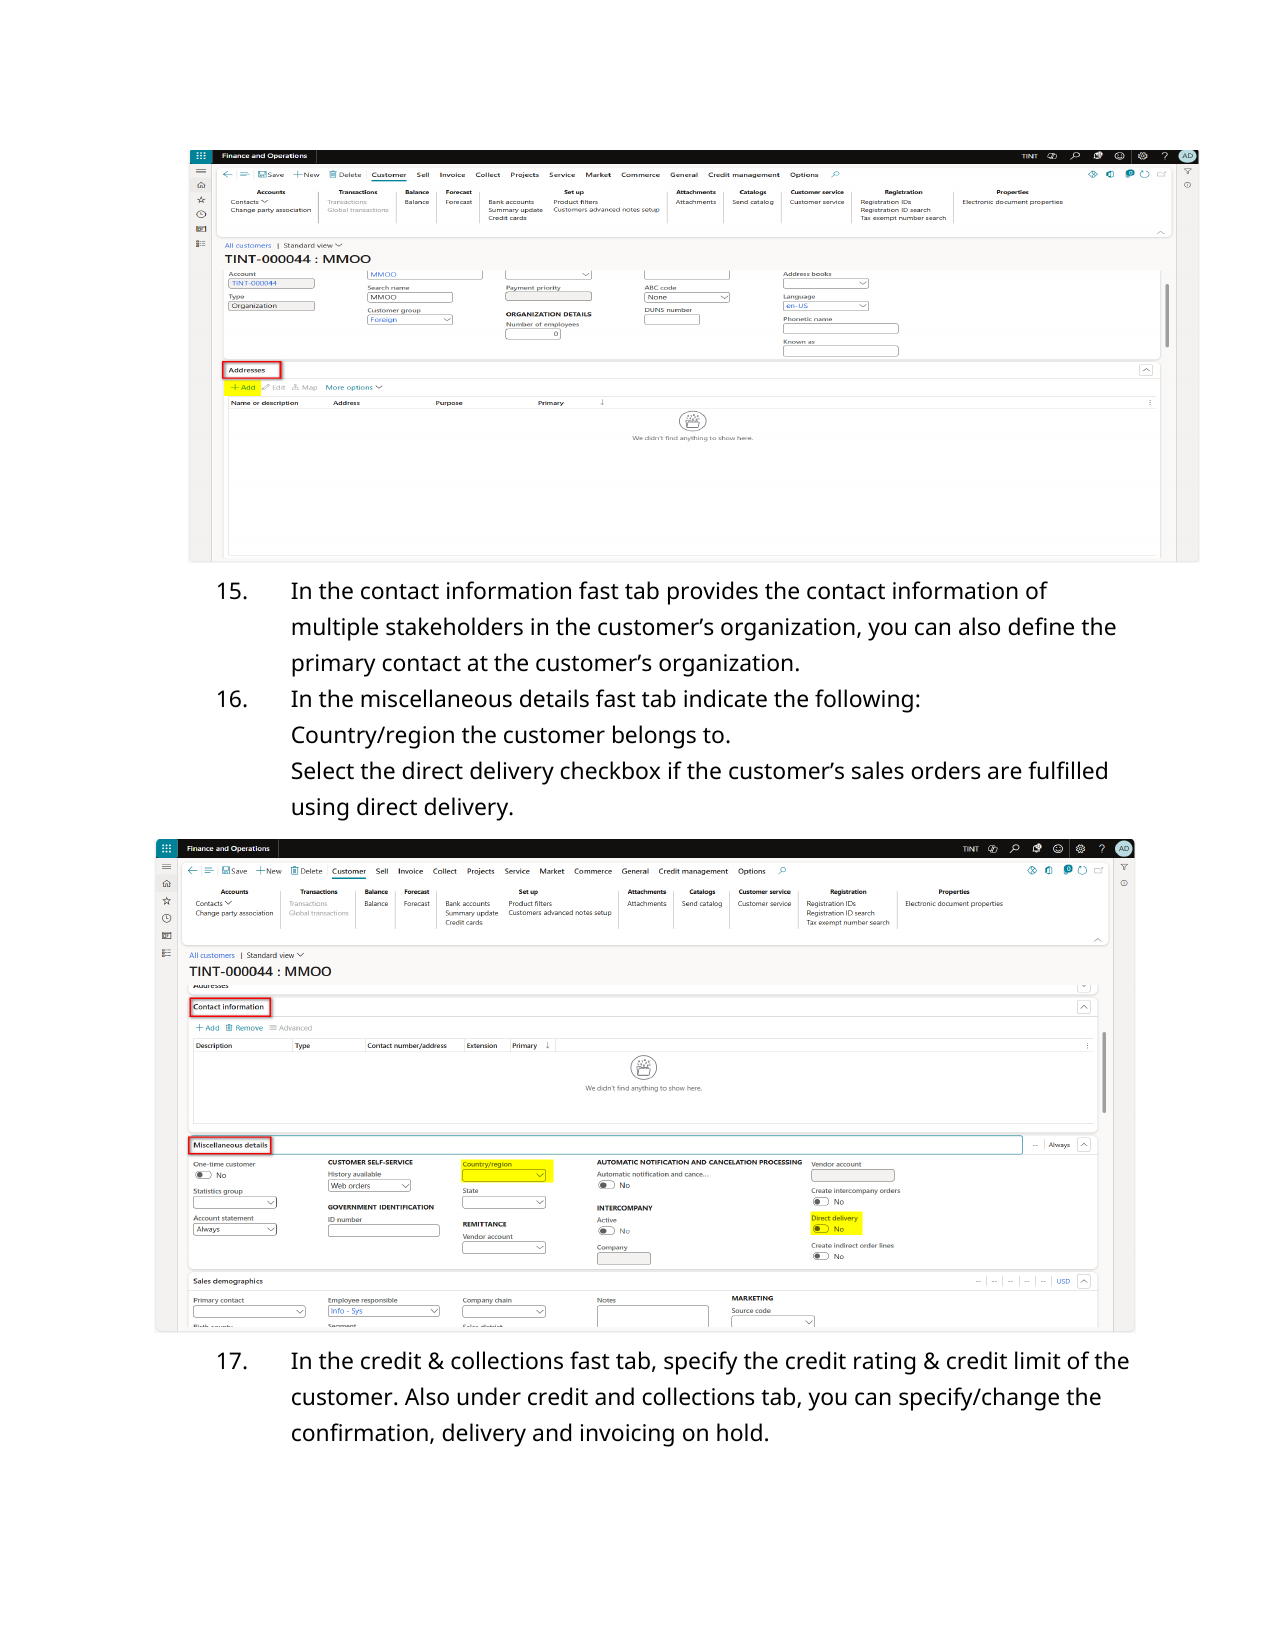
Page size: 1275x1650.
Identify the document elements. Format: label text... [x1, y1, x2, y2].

picture [153, 839, 1137, 1333]
picture [187, 150, 1200, 563]
text Country/region the customer belongs to. [291, 719, 1140, 750]
list In the credit & collections fast tab, specify the credit rating & credit limit of the customer. Also under credit and collections tab, you can specify/change the confirmation, delivery and invoicing on hold. [216, 1345, 1140, 1448]
text Select the direct delivery checkbox if the customer’s sales orders are fulfilled using direct delivery. [291, 755, 1140, 822]
list In the contact information fast tab provides the contact information of multiple stakeholders in the customer’s organization, you can also define the primary contact at the customer’s organization. [216, 575, 1140, 678]
list In the miscellaneous details fast tab indicate the following: [216, 683, 1140, 714]
